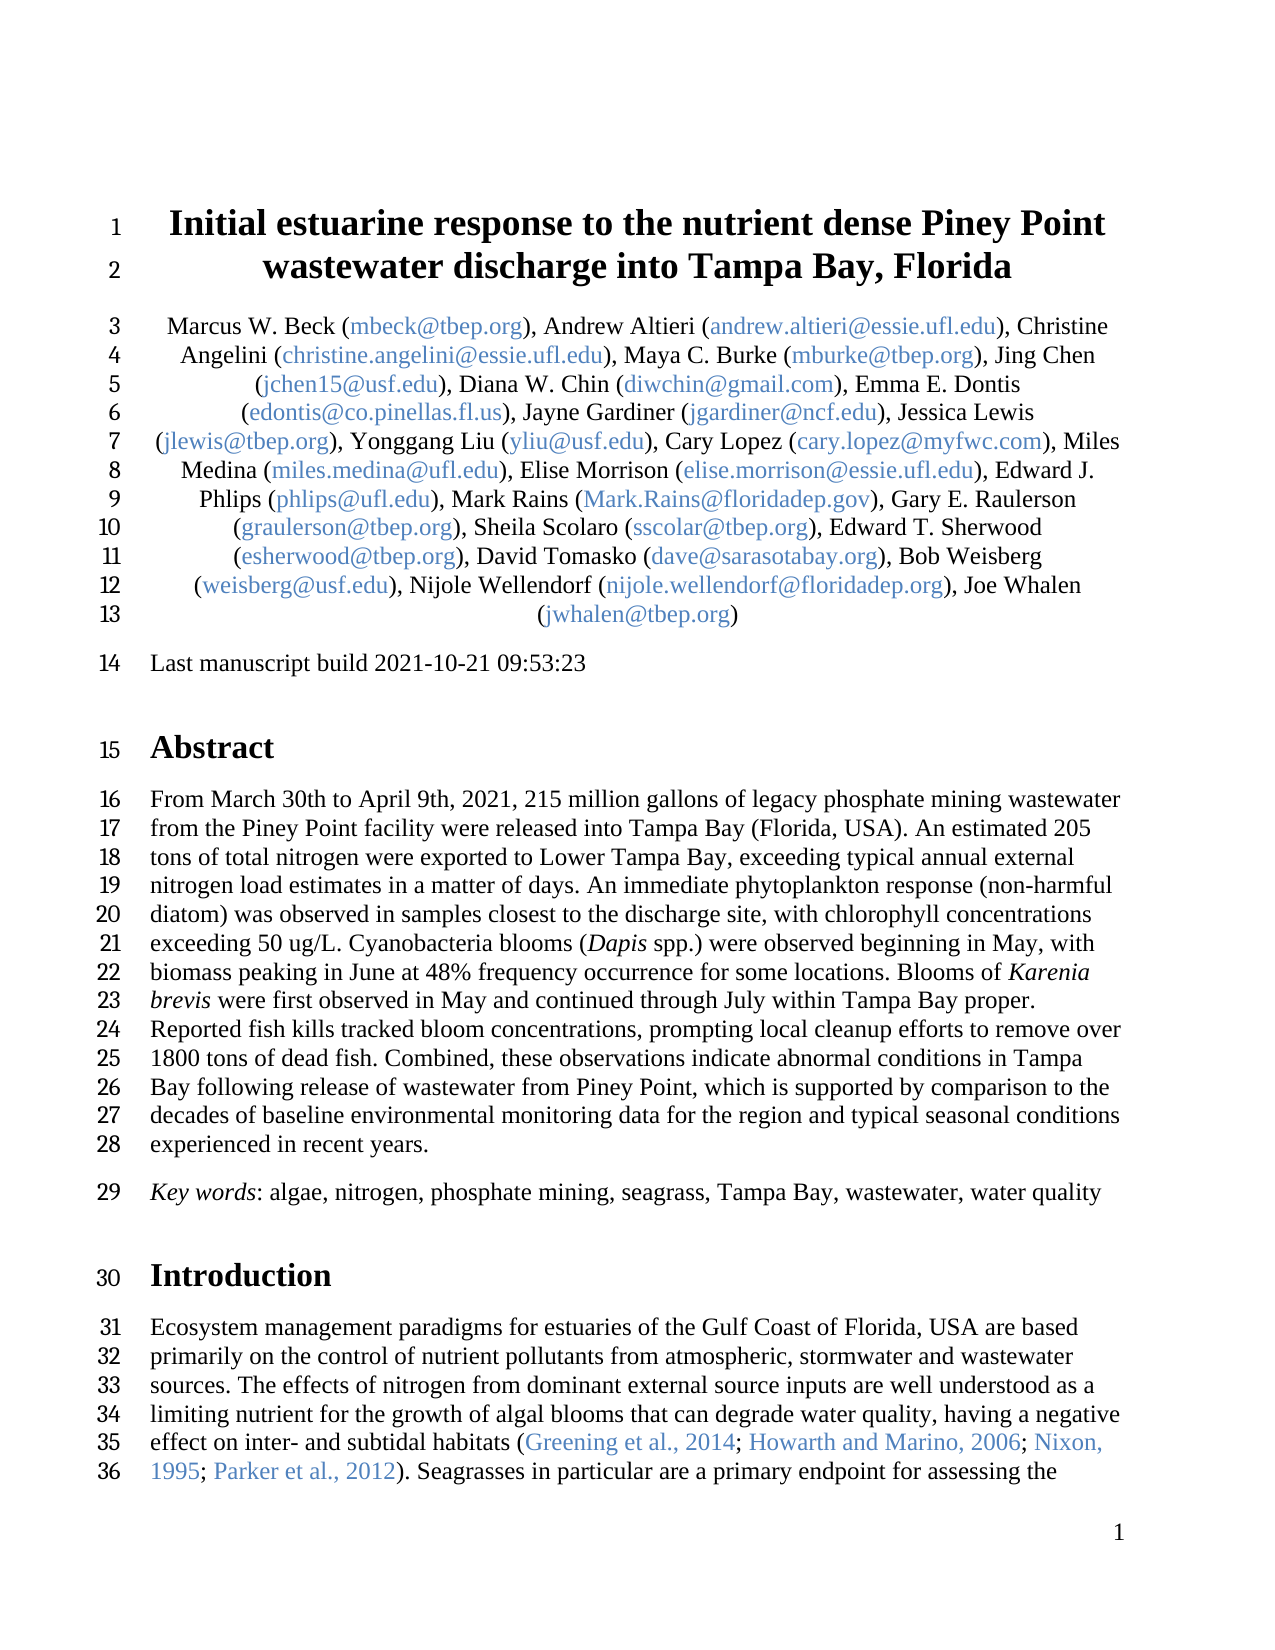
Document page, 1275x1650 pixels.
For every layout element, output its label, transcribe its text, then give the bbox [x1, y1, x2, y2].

text Marcus W. Beck (mbeck@tbep.org), Andrew Altieri (andrew.altieri@essie.ufl.edu), Christine Angelini (christine.angelini@essie.ufl.edu), Maya C. Burke (mburke@tbep.org), Jing Chen (jchen15@usf.edu), Diana W. Chin (diwchin@gmail.com), Emma E. Dontis (edontis@co.pinellas.fl.us), Jayne Gardiner (jgardiner@ncf.edu), Jessica Lewis (jlewis@tbep.org), Yonggang Liu (yliu@usf.edu), Cary Lopez (cary.lopez@myfwc.com), Miles Medina (miles.medina@ufl.edu), Elise Morrison (elise.morrison@essie.ufl.edu), Edward J. Phlips (phlips@ufl.edu), Mark Rains (Mark.Rains@floridadep.gov), Gary E. Raulerson (graulerson@tbep.org), Sheila Scolaro (sscolar@tbep.org), Edward T. Sherwood (esherwood@tbep.org), David Tomasko (dave@sarasotabay.org), Bob Weisberg (weisberg@usf.edu), Nijole Wellendorf (nijole.wellendorf@floridadep.org), Joe Whalen (jwhalen@tbep.org) [150, 311, 1125, 627]
subtitle Introduction [150, 1255, 1125, 1294]
text Key words: algae, nitrogen, phosphate mining, seagrass, Tampa Bay, wastewater, water quality [150, 1177, 1125, 1205]
text From March 30th to April 9th, 2021, 215 million gallons of legacy phosphate mining wastewater from the Piney Point facility were released into Tampa Bay (Florida, USA). An estimated 205 tons of total nitrogen were exported to Lower Tampa Bay, exceeding typical annual external nitrogen load estimates in a matter of days. An immediate phytoplankton response (non-harmful diatom) was observed in samples closest to the discharge site, with chlorophyll concentrations exceeding 50 ug/L. Cyanobacteria blooms (Dapis spp.) were observed beginning in May, with biomass peaking in June at 48% frequency occurrence for some locations. Blooms of Karenia brevis were first observed in May and continued through July within Tampa Bay proper. Reported fish kills tracked bloom concentrations, prompting local cleanup efforts to remove over 1800 tons of dead fish. Combined, these observations indicate abnormal conditions in Tampa Bay following release of wastewater from Piney Point, which is supported by comparison to the decades of baseline environmental monitoring data for the region and typical seasonal conditions experienced in recent years. [150, 784, 1125, 1158]
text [150, 1312, 1125, 1485]
title Initial estuarine response to the nutrient dense Piney Point wastewater discharge into Tampa Bay, Florida [150, 200, 1125, 286]
text Last manuscript build 2021-10-21 09:53:23 [150, 648, 1125, 677]
subtitle Abstract [150, 727, 1125, 765]
